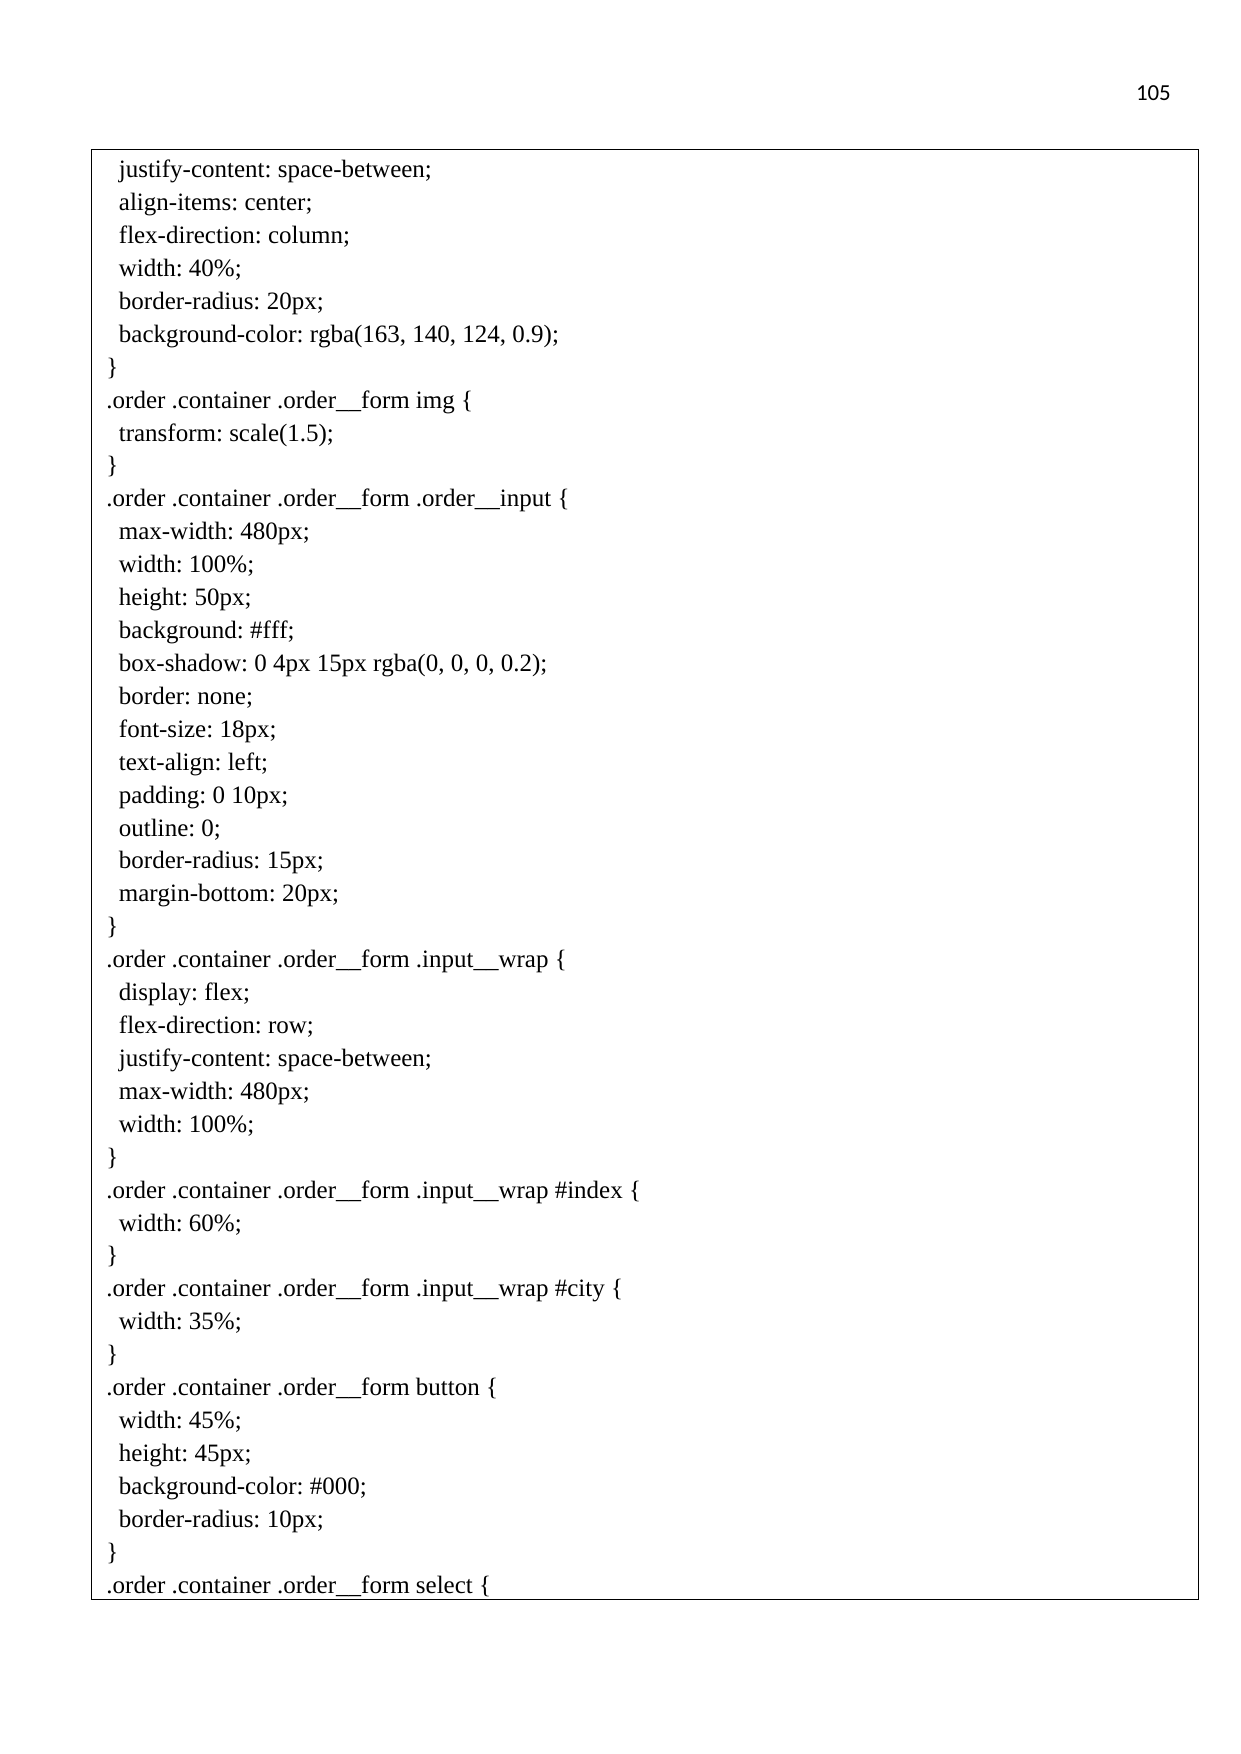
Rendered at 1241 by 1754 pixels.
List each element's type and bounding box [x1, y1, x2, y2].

table_header [92, 150, 1198, 1598]
